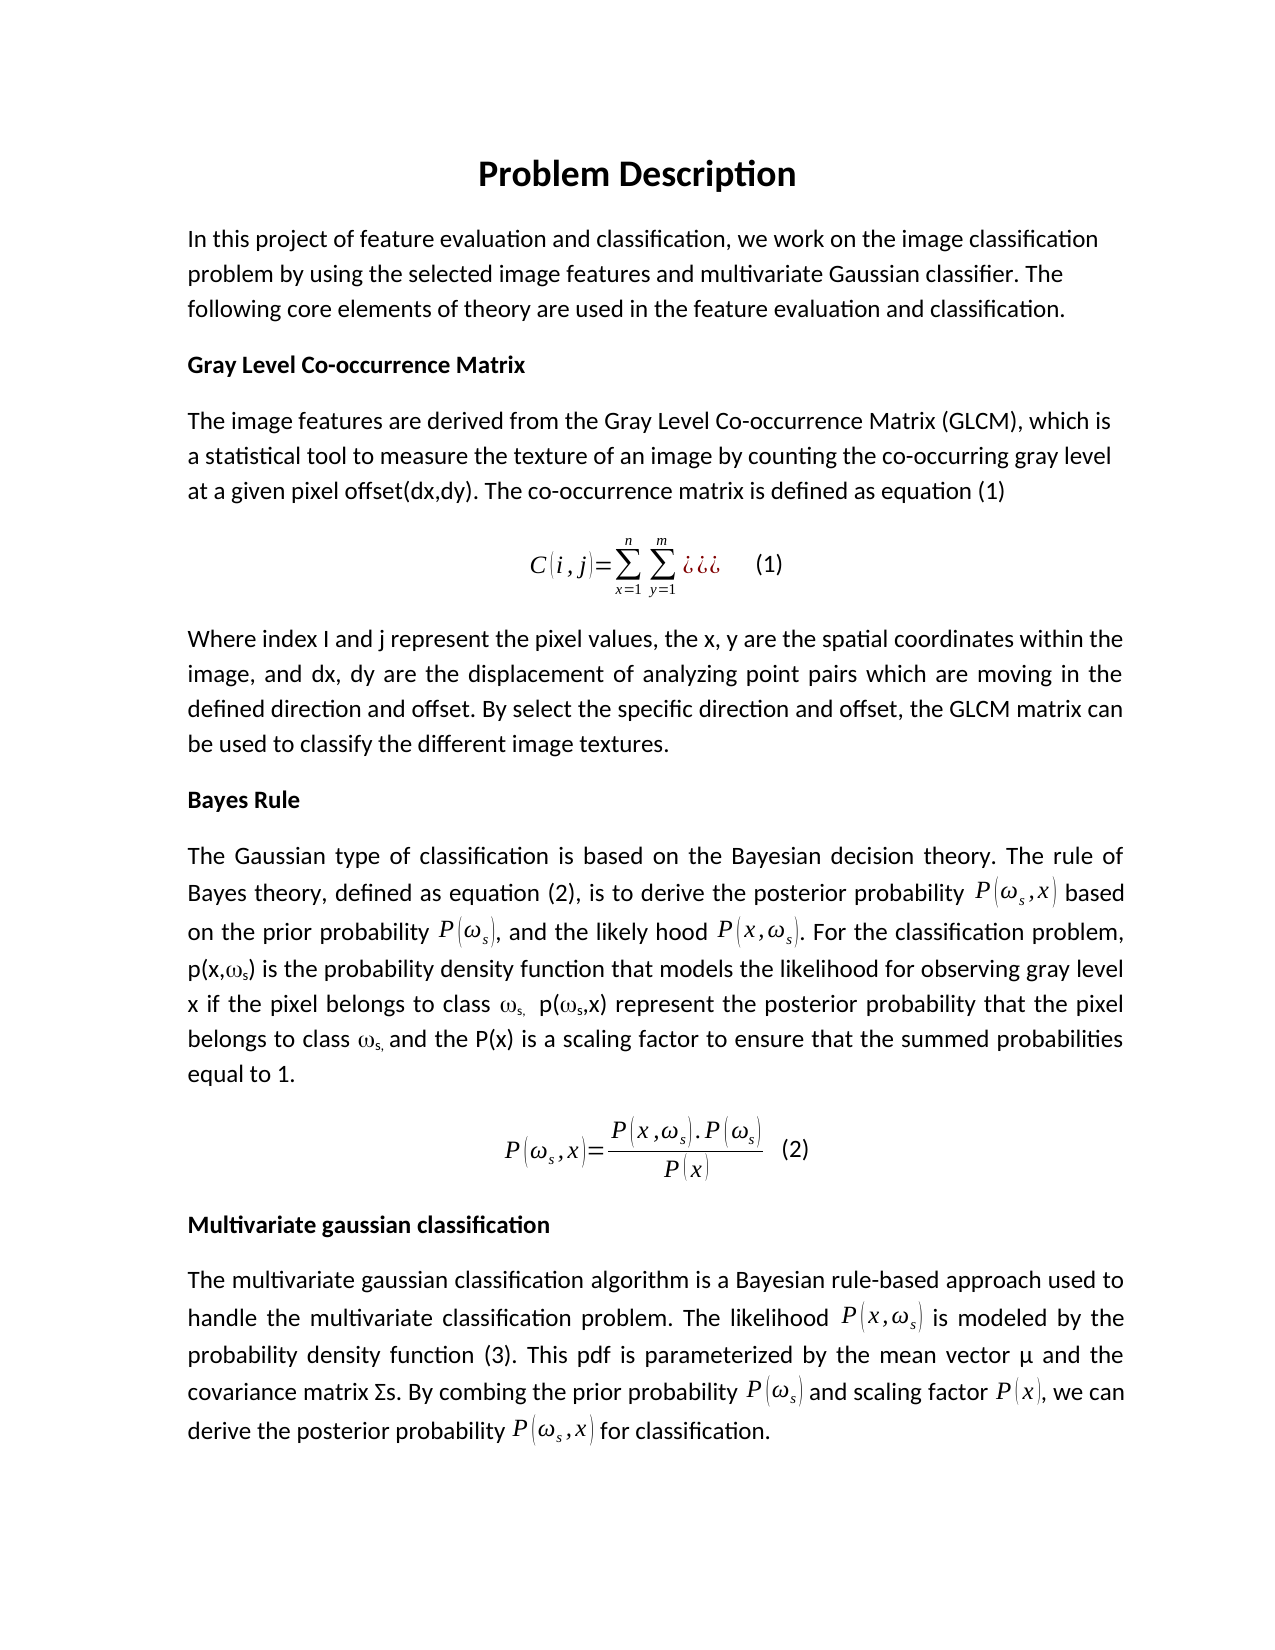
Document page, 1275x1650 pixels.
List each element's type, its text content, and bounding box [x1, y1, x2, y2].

text Problem Description [150, 150, 1125, 196]
text The image features are derived from the Gray Level Co-occurrence Matrix (GLCM), which is a statistical tool to measure the texture of an image by counting the co-occurring gray level at a given pixel offset(dx,dy). The co-occurrence matrix is defined as equation (1) [187, 405, 1125, 506]
text (1) [187, 531, 1125, 598]
text Multivariate gaussian classification [150, 1209, 1125, 1239]
text Where index I and j represent the pixel values, the x, y are the spatial coordinates within the image, and dx, dy are the displacement of analyzing point pairs which are moving in the defined direction and offset. By select the specific direction and offset, the GLCM matrix can be used to classify the different image textures. [187, 624, 1125, 759]
text In this project of feature evaluation and classification, we work on the image classification problem by using the selected image features and multivariate Gaussian classifier. The following core elements of theory are used in the feature evaluation and classification. [187, 223, 1125, 324]
text The Gaussian type of classification is based on the Bayesian decision theory. The rule of Bayes theory, defined as equation (2), is to derive the posterior probability based on the prior probability , and the likely hood . For the classification problem, p(x,s) is the probability density function that models the likelihood for observing gray level x if the pixel belongs to class s, p(s,x) represent the posterior probability that the pixel belongs to class s, and the P(x) is a scaling factor to ensure that the summed probabilities equal to 1. [187, 840, 1125, 1089]
text Gray Level Co-occurrence Matrix [187, 349, 1125, 380]
text Bayes Rule [187, 784, 1125, 815]
text (2) [187, 1114, 1125, 1183]
text The multivariate gaussian classification algorithm is a Bayesian rule-based approach used to handle the multivariate classification problem. The likelihood is modeled by the probability density function (3). This pdf is parameterized by the mean vector µ and the covariance matrix Σs. By combing the prior probability and scaling factor , we can derive the posterior probability for classification. [187, 1265, 1125, 1448]
